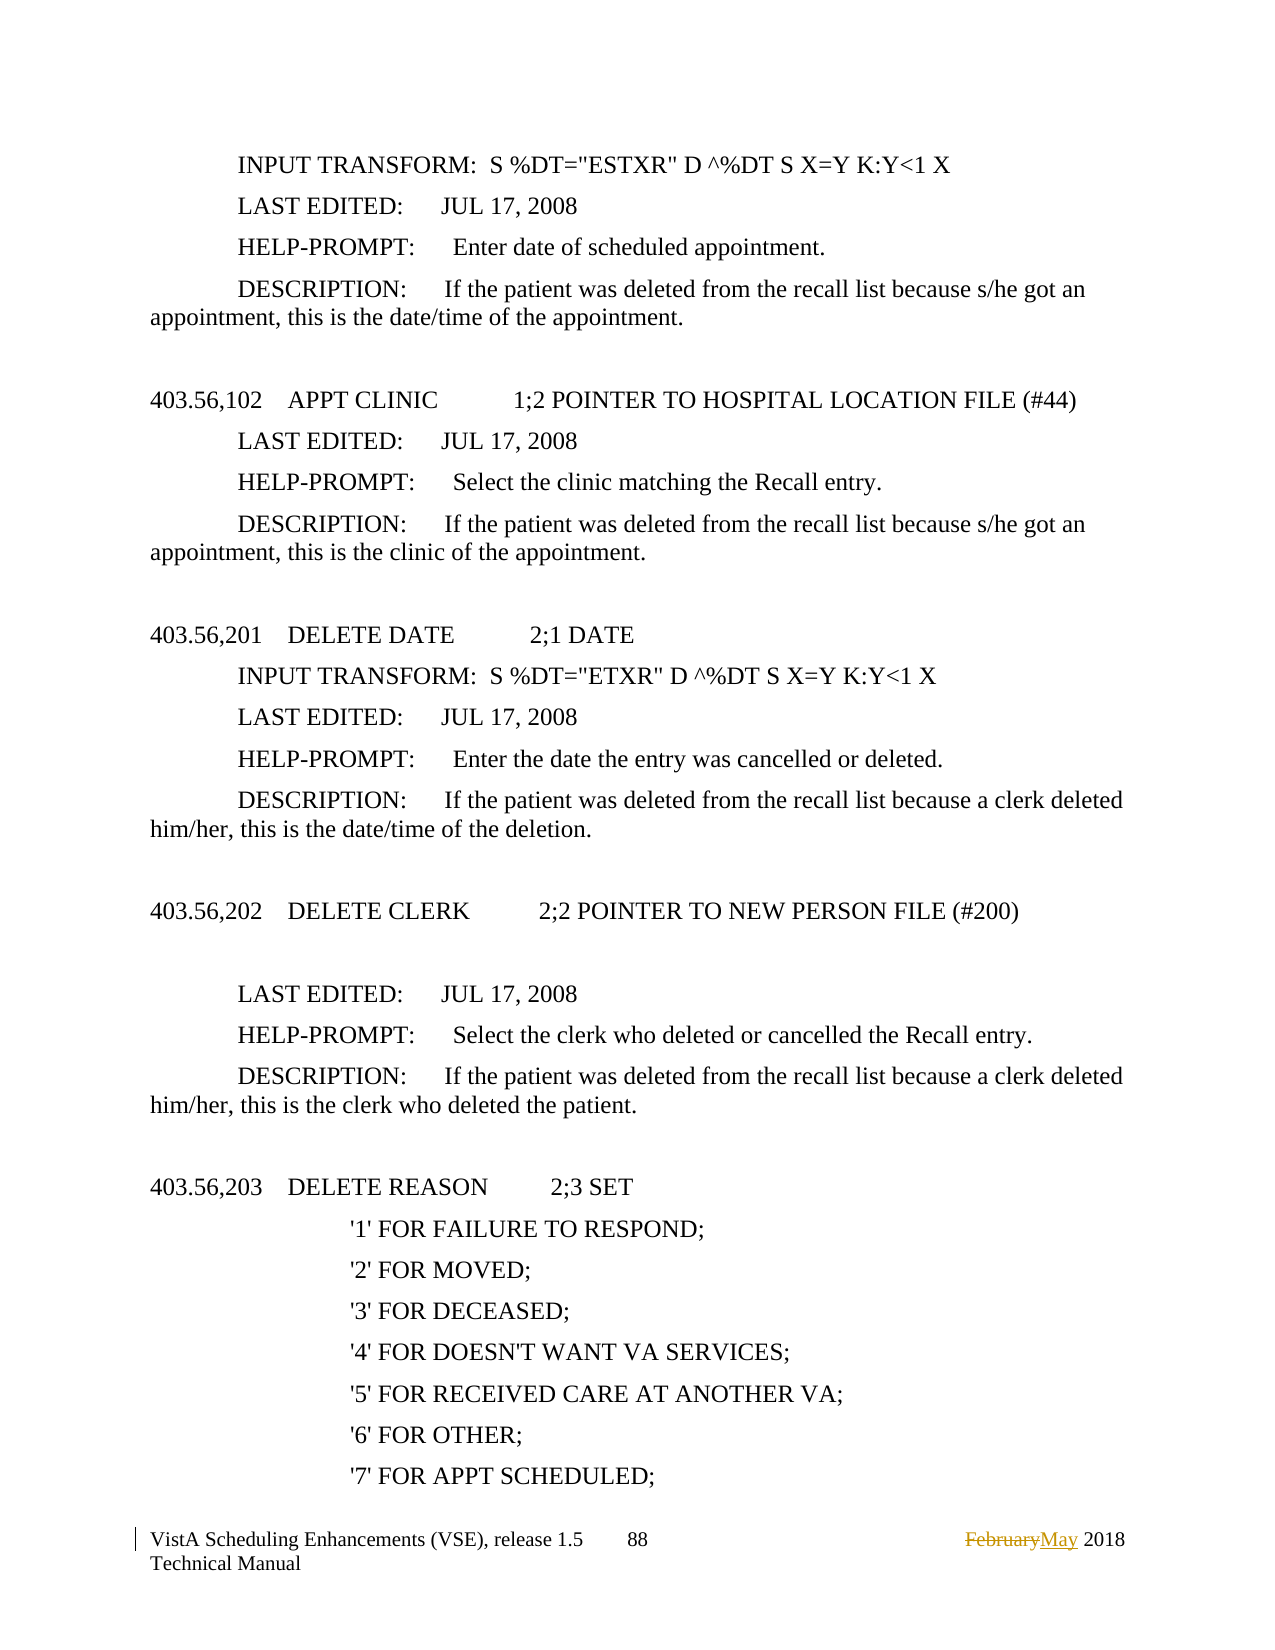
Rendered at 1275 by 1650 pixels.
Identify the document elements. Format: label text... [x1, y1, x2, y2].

text DESCRIPTION: If the patient was deleted from the recall list because s/he got an appointment, this is the clinic of the appointment. [150, 509, 1125, 566]
text '1' FOR FAILURE TO RESPOND; [150, 1214, 1125, 1242]
text '5' FOR RECEIVED CARE AT ANOTHER VA; [150, 1379, 1125, 1407]
text HELP-PROMPT: Select the clinic matching the Recall entry. [150, 467, 1125, 496]
text 403.56,201 DELETE DATE 2;1 DATE [150, 620, 1125, 649]
text '3' FOR DECEASED; [150, 1296, 1125, 1325]
text 403.56,202 DELETE CLERK 2;2 POINTER TO NEW PERSON FILE (#200) [150, 896, 1125, 925]
text HELP-PROMPT: Enter the date the entry was cancelled or deleted. [150, 744, 1125, 772]
text INPUT TRANSFORM: S %DT="ETXR" D ^%DT S X=Y K:Y<1 X [150, 661, 1125, 690]
text 403.56,203 DELETE REASON 2;3 SET [150, 1172, 1125, 1201]
text '7' FOR APPT SCHEDULED; [150, 1461, 1125, 1490]
text '4' FOR DOESN'T WANT VA SERVICES; [150, 1337, 1125, 1366]
text DESCRIPTION: If the patient was deleted from the recall list because s/he got an appointment, this is the date/time of the appointment. [150, 274, 1125, 331]
text LAST EDITED: JUL 17, 2008 [150, 426, 1125, 455]
text 403.56,102 APPT CLINIC 1;2 POINTER TO HOSPITAL LOCATION FILE (#44) [150, 385, 1125, 414]
text DESCRIPTION: If the patient was deleted from the recall list because a clerk deleted him/her, this is the clerk who deleted the patient. [150, 1061, 1125, 1119]
text LAST EDITED: JUL 17, 2008 [150, 702, 1125, 731]
text DESCRIPTION: If the patient was deleted from the recall list because a clerk deleted him/her, this is the date/time of the deletion. [150, 785, 1125, 842]
text '2' FOR MOVED; [150, 1255, 1125, 1284]
text HELP-PROMPT: Select the clerk who deleted or cancelled the Recall entry. [150, 1020, 1125, 1049]
text LAST EDITED: JUL 17, 2008 [150, 191, 1125, 220]
text INPUT TRANSFORM: S %DT="ESTXR" D ^%DT S X=Y K:Y<1 X [150, 150, 1125, 179]
text HELP-PROMPT: Enter date of scheduled appointment. [150, 232, 1125, 261]
text '6' FOR OTHER; [150, 1420, 1125, 1449]
text LAST EDITED: JUL 17, 2008 [150, 979, 1125, 1007]
